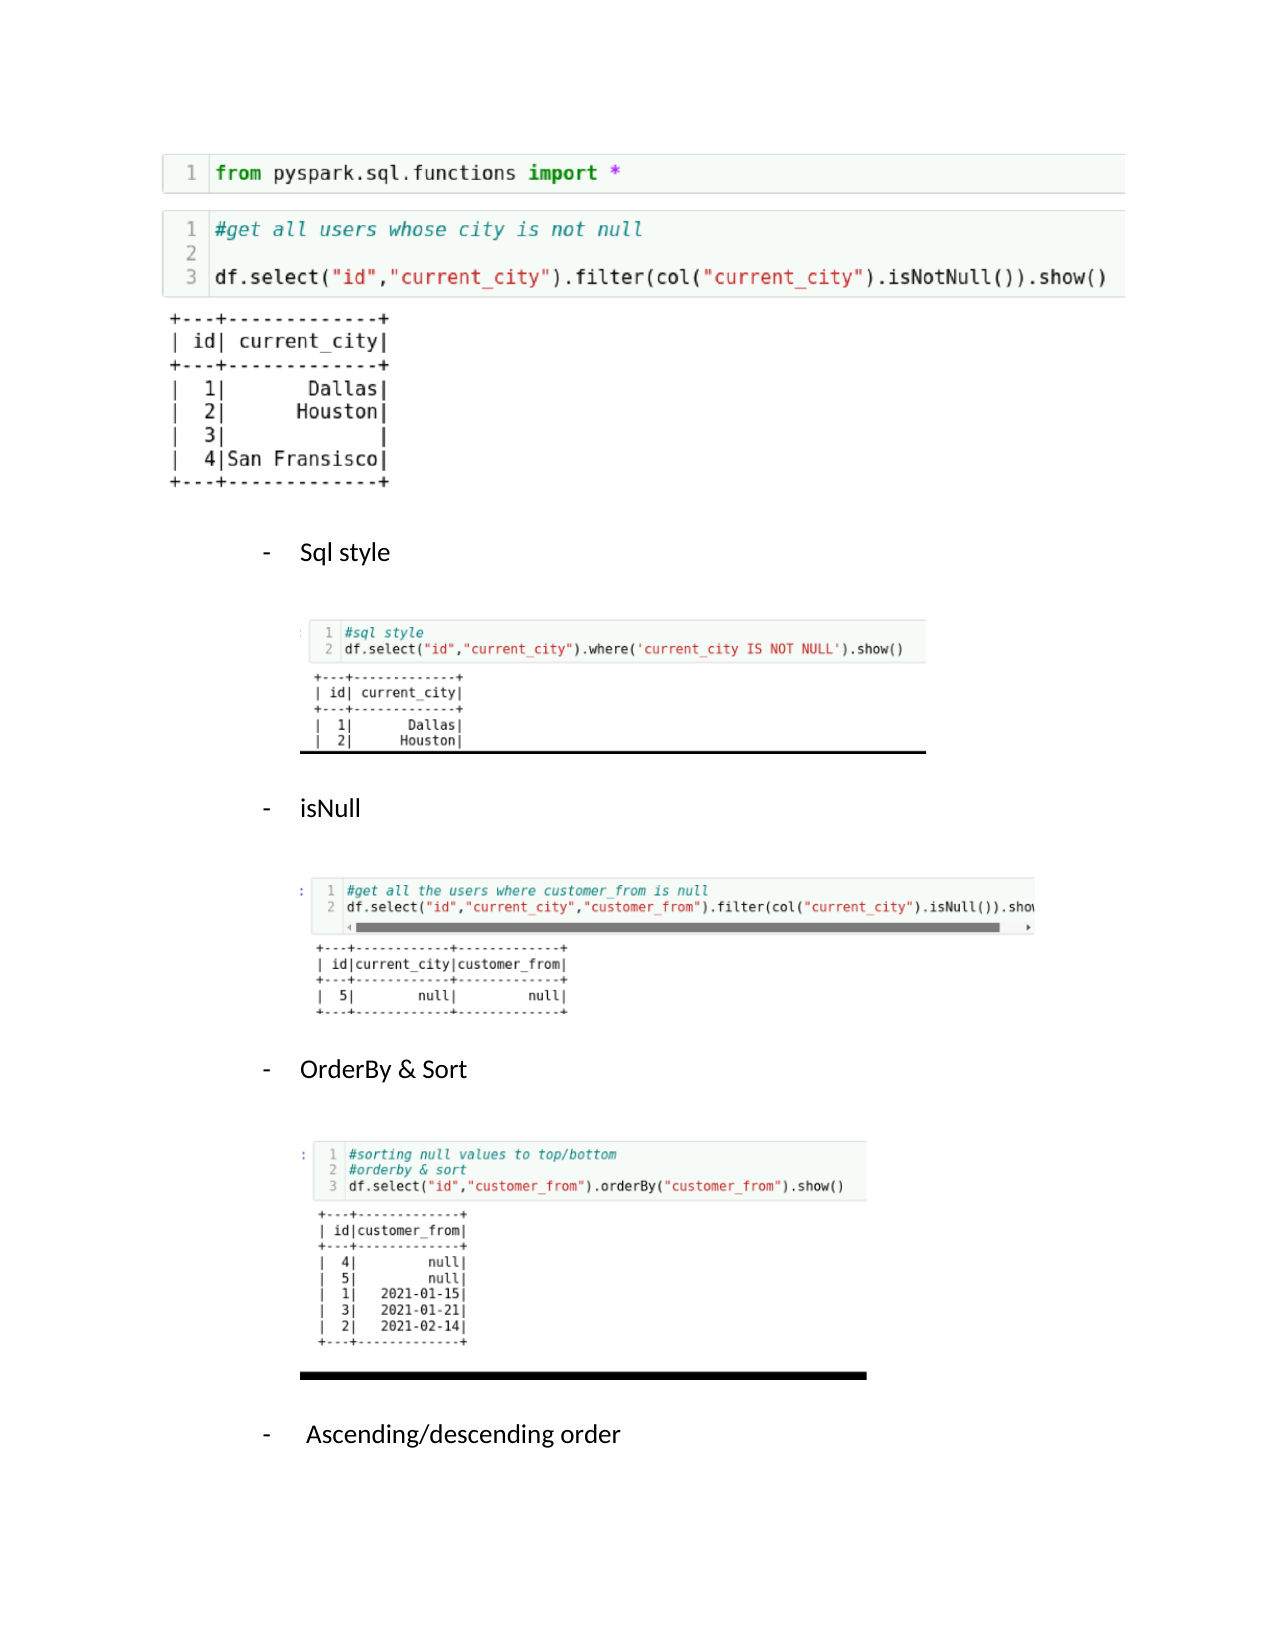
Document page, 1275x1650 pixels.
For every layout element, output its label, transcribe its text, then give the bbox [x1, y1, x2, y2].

picture [300, 606, 927, 754]
picture [150, 150, 1125, 516]
picture [300, 1123, 867, 1380]
list Ascending/descending order [262, 1417, 1125, 1450]
list OrderBy & Sort [262, 1052, 1125, 1085]
list Sql style [262, 535, 1125, 568]
list isNull [262, 792, 1125, 825]
picture [300, 862, 1035, 1014]
